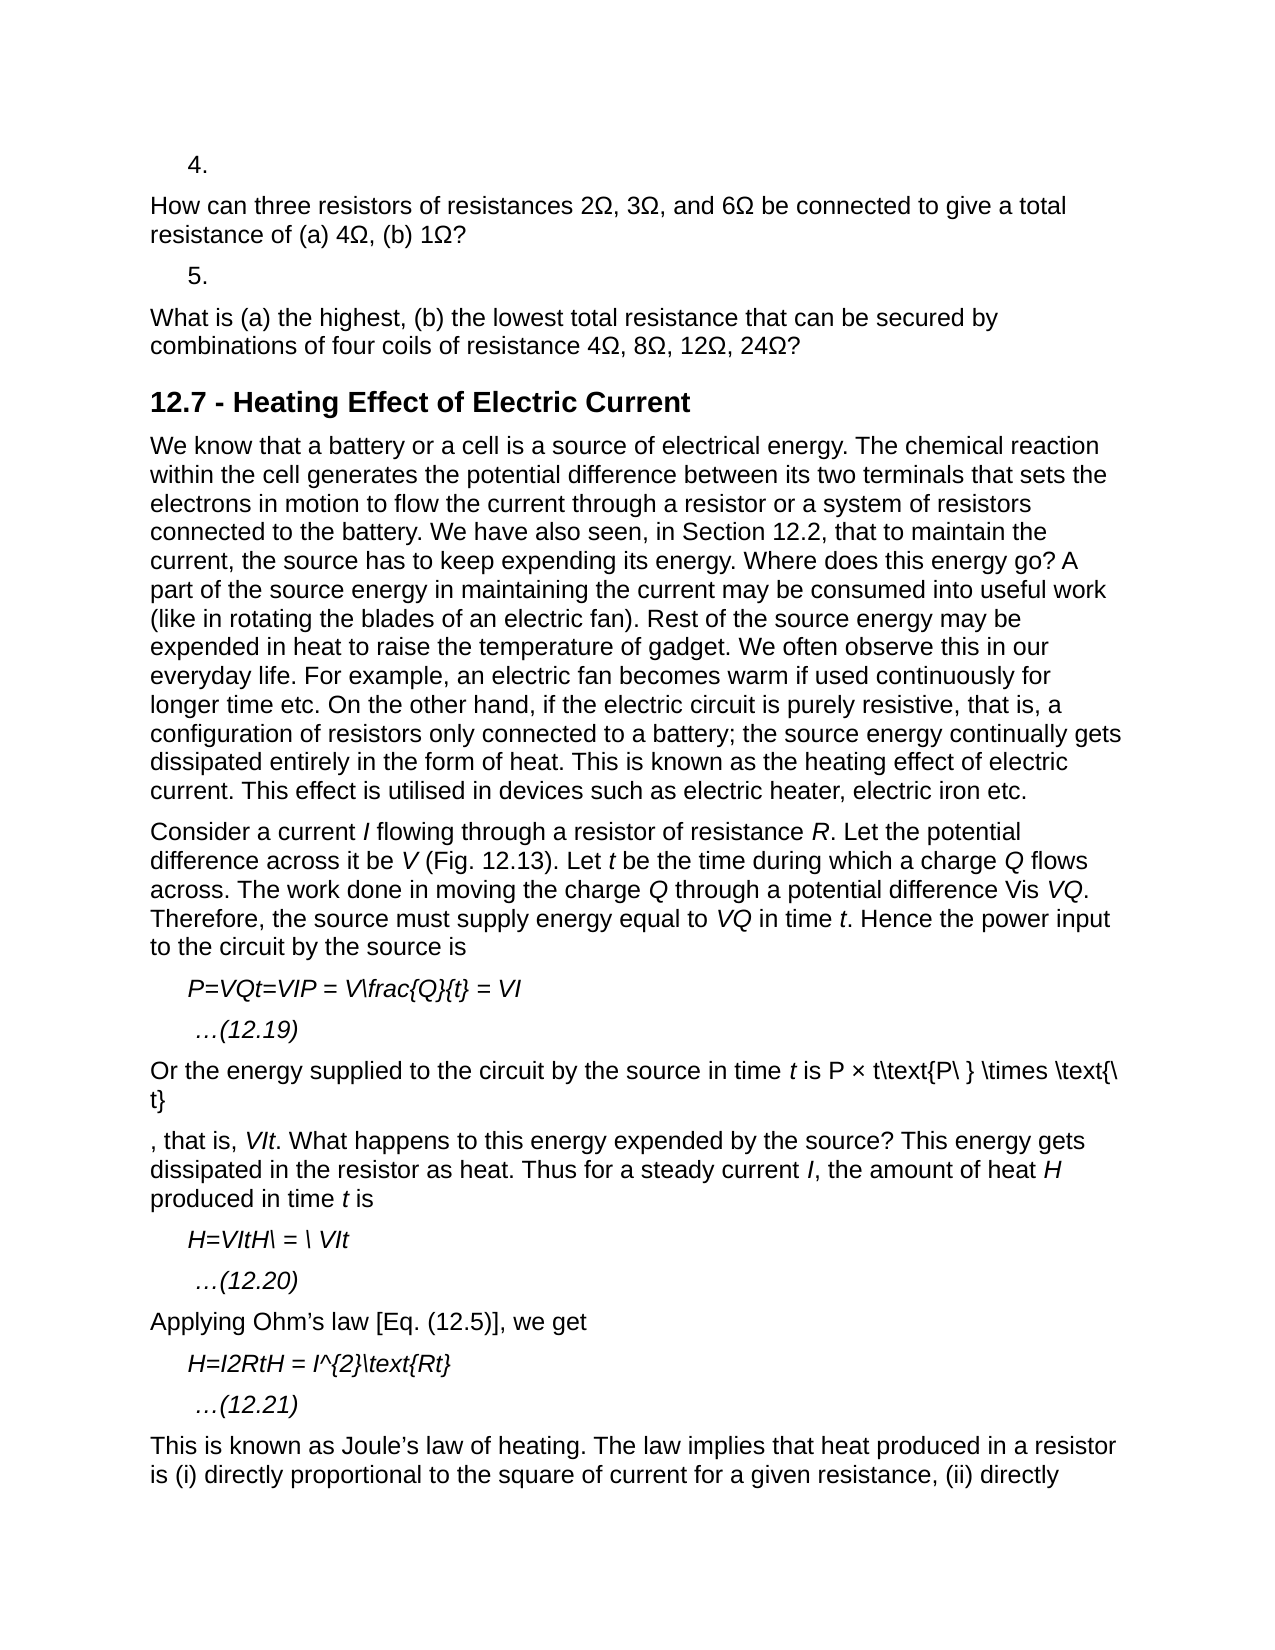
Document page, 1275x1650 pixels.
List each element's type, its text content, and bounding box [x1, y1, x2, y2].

text Or the energy supplied to the circuit by the source in time t is P × t\text{P\ } \times \text{\ t} [150, 1056, 1125, 1113]
text Applying Ohm’s law [Eq. (12.5)], we get [150, 1307, 1125, 1336]
text Consider a current I flowing through a resistor of resistance R. Let the potential difference across it be V (Fig. 12.13). Let t be the time during which a charge Q flows across. The work done in moving the charge Q through a potential difference Vis VQ. Therefore, the source must supply energy equal to VQ in time t. Hence the power input to the circuit by the source is [150, 817, 1125, 961]
text …(12.20) [187, 1266, 1125, 1295]
text H=VItH\ = \ VIt [187, 1225, 1125, 1253]
text How can three resistors of resistances 2Ω, 3Ω, and 6Ω be connected to give a total resistance of (a) 4Ω, (b) 1Ω? [150, 191, 1125, 249]
text …(12.21) [187, 1390, 1125, 1418]
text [150, 1431, 1125, 1488]
text …(12.19) [187, 1015, 1125, 1043]
text , that is, VIt. What happens to this energy expended by the source? This energy gets dissipated in the resistor as heat. Thus for a steady current I, the amount of heat H produced in time t is [150, 1126, 1125, 1212]
text We know that a battery or a cell is a source of electrical energy. The chemical reaction within the cell generates the potential difference between its two terminals that sets the electrons in motion to flow the current through a resistor or a system of resistors connected to the battery. We have also seen, in Section 12.2, that to maintain the current, the source has to keep expending its energy. Where does this energy go? A part of the source energy in maintaining the current may be consumed into useful work (like in rotating the blades of an electric fan). Rest of the source energy may be expended in heat to raise the temperature of gadget. We often observe this in our everyday life. For example, an electric fan becomes warm if used continuously for longer time etc. On the other hand, if the electric circuit is purely resistive, that is, a configuration of resistors only connected to a battery; the source energy continually gets dissipated entirely in the form of heat. This is known as the heating effect of electric current. This effect is utilised in devices such as electric heater, electric iron etc. [150, 431, 1125, 805]
subtitle 12.7 - Heating Effect of Electric Current [150, 385, 1125, 418]
text H=I2RtH = I^{2}\text{Rt} [187, 1348, 1125, 1377]
text What is (a) the highest, (b) the lowest total resistance that can be secured by combinations of four coils of resistance 4Ω, 8Ω, 12Ω, 24Ω? [150, 302, 1125, 360]
text P=VQt=VIP = V\frac{Q}{t} = VI [187, 973, 1125, 1002]
